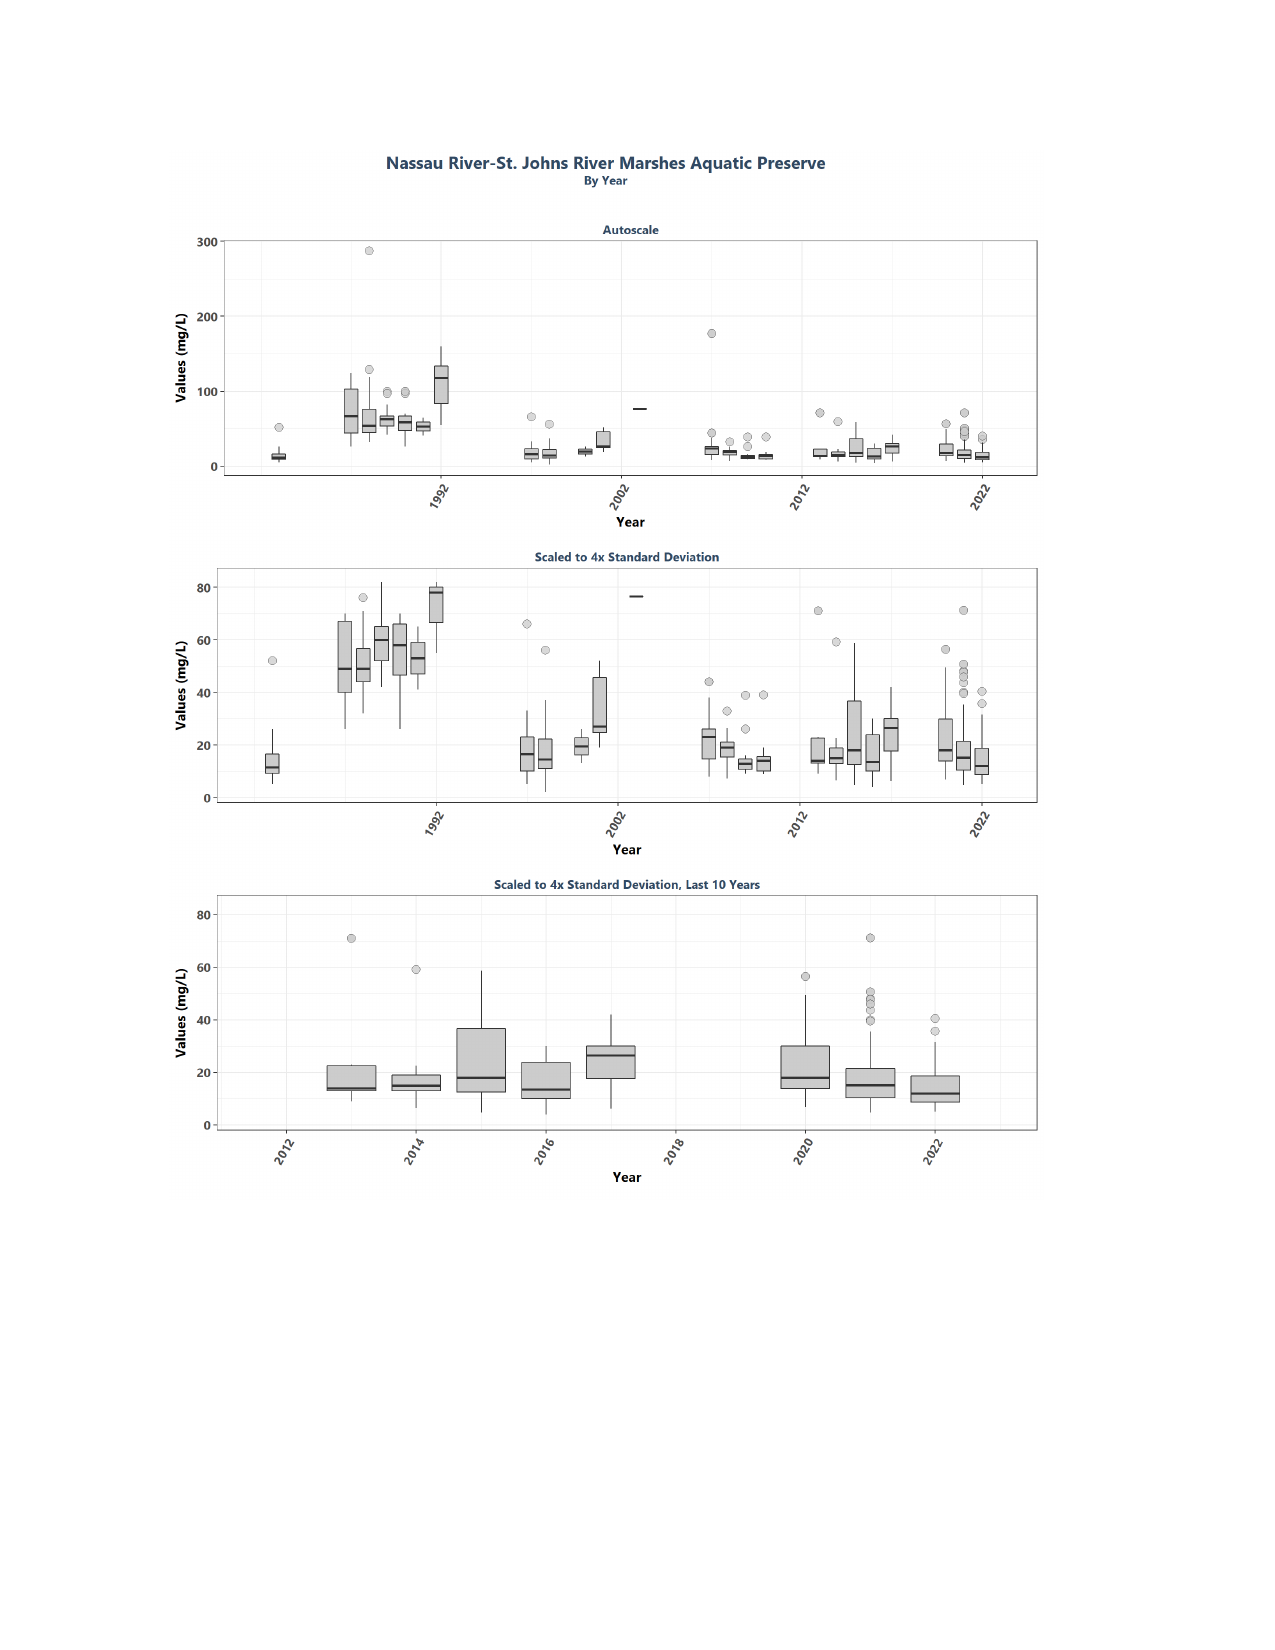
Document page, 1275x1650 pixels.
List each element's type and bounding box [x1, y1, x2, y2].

picture [168, 150, 1044, 1200]
